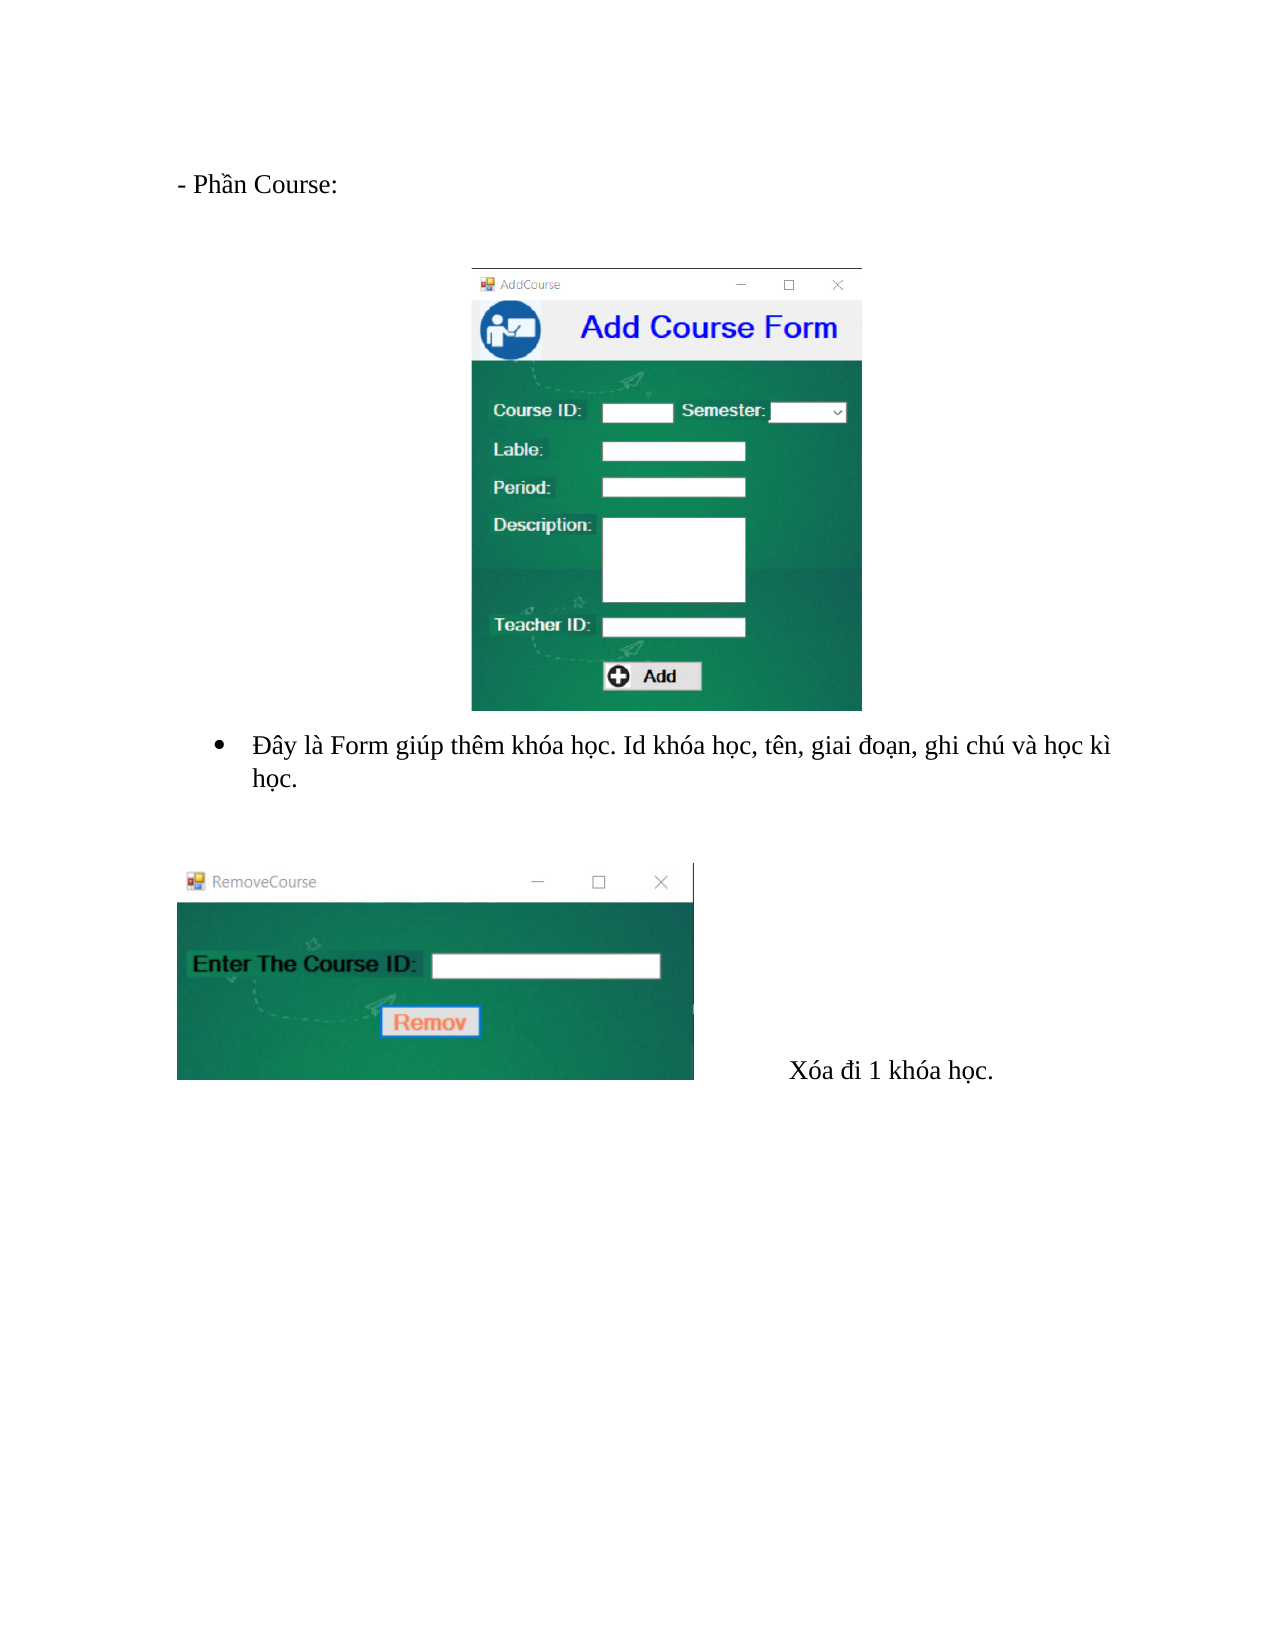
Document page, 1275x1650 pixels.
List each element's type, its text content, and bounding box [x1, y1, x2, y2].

picture [471, 268, 862, 711]
picture [177, 863, 694, 1080]
text - Phần Course: [177, 168, 1156, 199]
list Đây là Form giúp thêm khóa học. Id khóa học, tên, giai đoạn, ghi chú và học kì học. [214, 729, 1156, 794]
